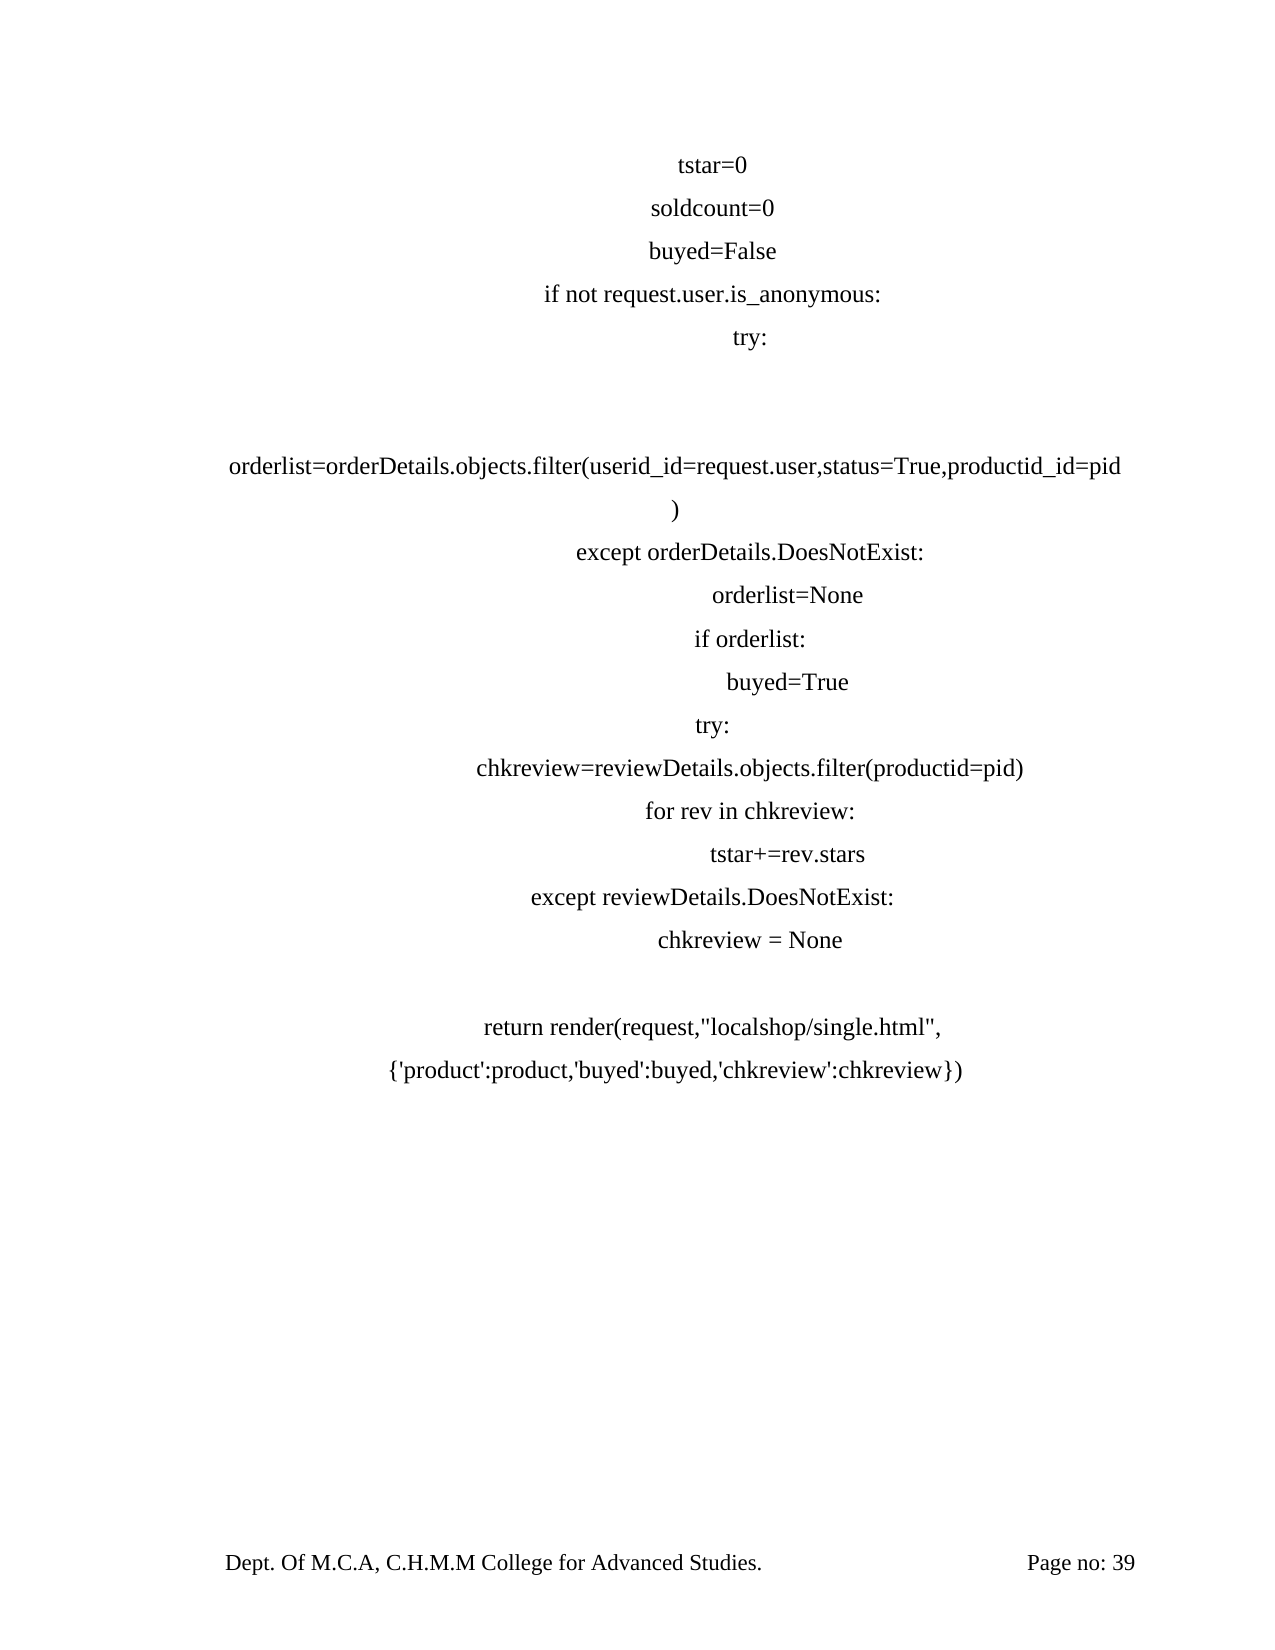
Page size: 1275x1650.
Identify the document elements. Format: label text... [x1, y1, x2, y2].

text return render(request,"localshop/single.html",{'product':product,'buyed':buyed,'chkreview':chkreview}) [225, 1012, 1125, 1084]
text chkreview=reviewDetails.objects.filter(productid=pid) [225, 753, 1125, 782]
text orderlist=None [225, 581, 1125, 609]
text for rev in chkreview: [225, 796, 1125, 825]
text tstar+=rev.stars [225, 839, 1125, 868]
text orderlist=orderDetails.objects.filter(userid_id=request.user,status=True,productid_id=pid) [225, 366, 1125, 523]
text if not request.user.is_anonymous: [225, 279, 1125, 308]
text try: [225, 710, 1125, 739]
text buyed=True [225, 667, 1125, 696]
text except orderDetails.DoesNotExist: [225, 537, 1125, 566]
text except reviewDetails.DoesNotExist: [225, 882, 1125, 911]
text tstar=0 [225, 150, 1125, 179]
text soldcount=0 [225, 193, 1125, 222]
text chkreview = None [225, 926, 1125, 954]
text try: [225, 322, 1125, 351]
text buyed=False [225, 236, 1125, 265]
text if orderlist: [225, 624, 1125, 652]
